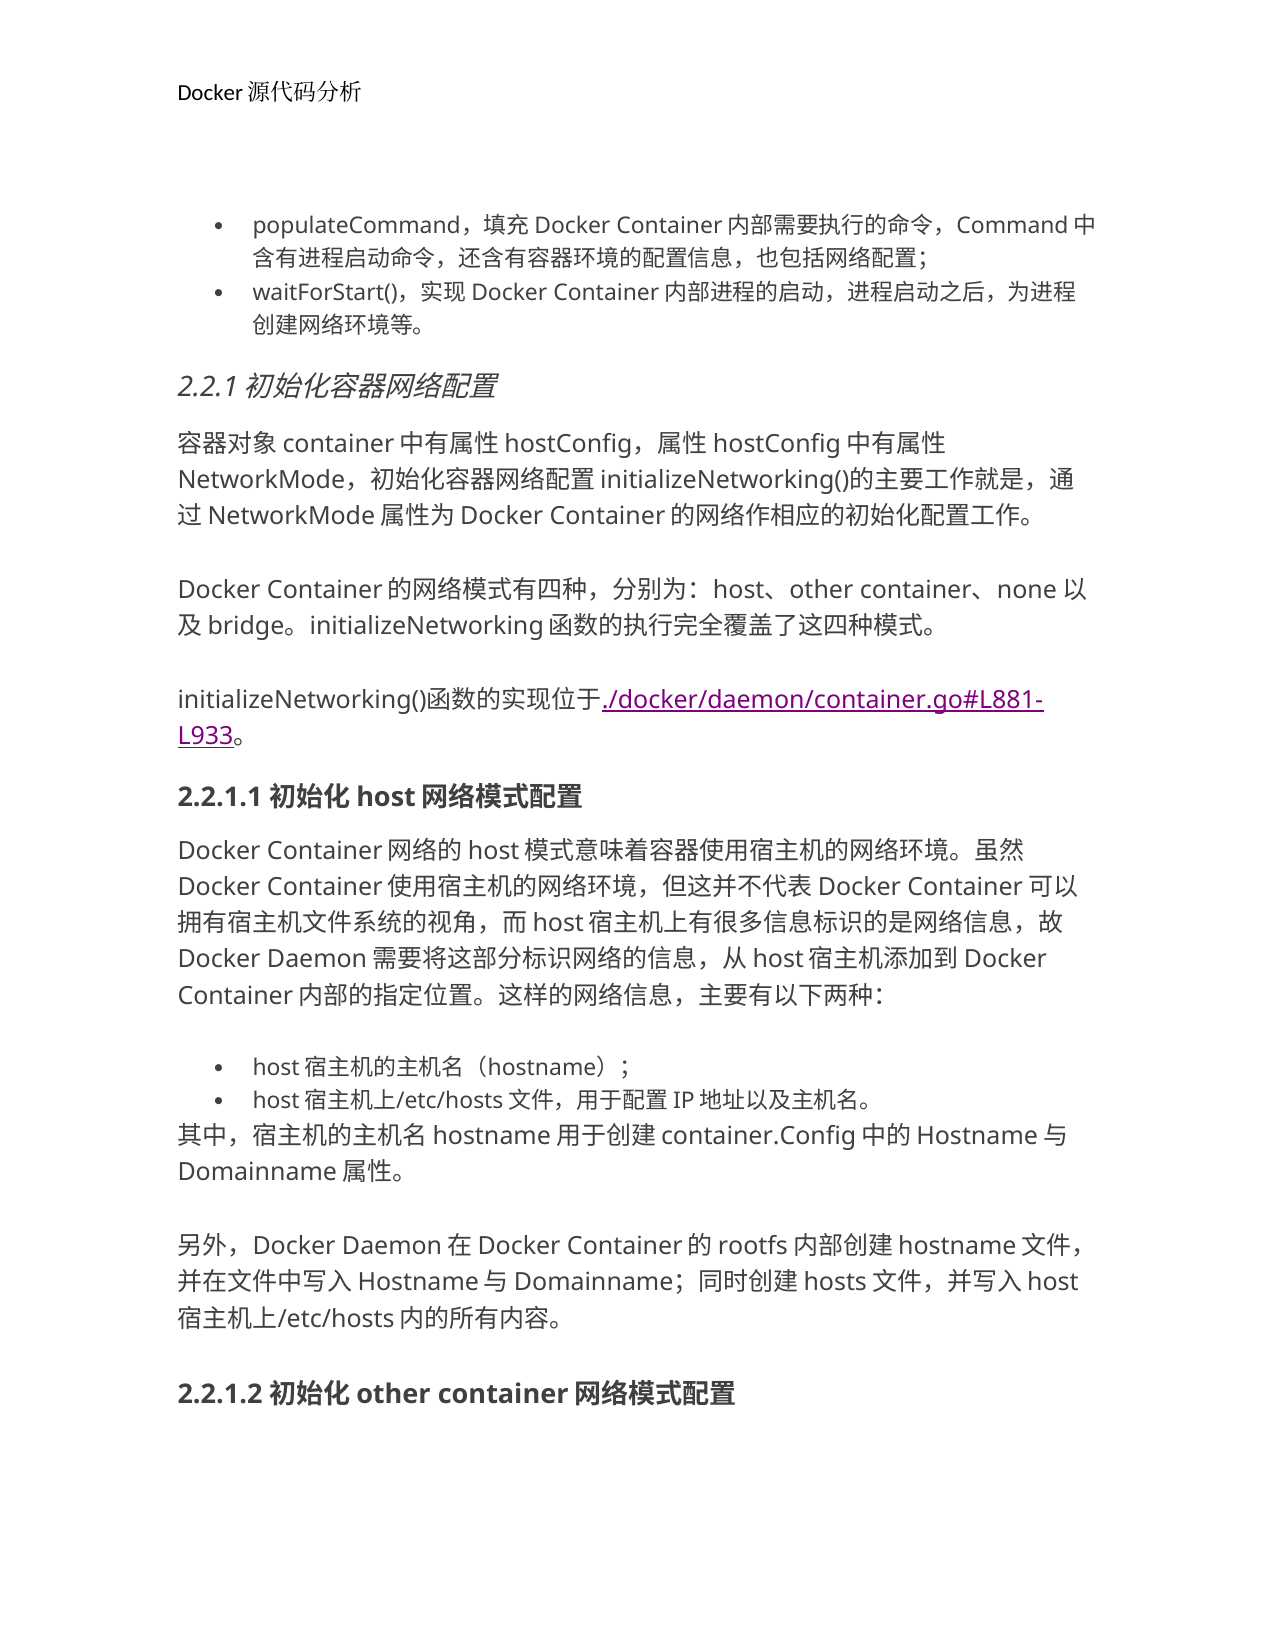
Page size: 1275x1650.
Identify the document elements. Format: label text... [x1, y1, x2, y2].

list host宿主机的主机名（hostname）； [215, 1049, 1098, 1082]
subtitle 2.2.1.1 初始化host网络模式配置 [177, 775, 1098, 814]
list host宿主机上/etc/hosts文件，用于配置IP地址以及主机名。 [215, 1082, 1098, 1116]
list waitForStart()，实现Docker Container内部进程的启动，进程启动之后，为进程创建网络环境等。 [215, 273, 1098, 340]
text 其中，宿主机的主机名hostname用于创建container.Config中的Hostname与Domainname属性。 [177, 1116, 1098, 1188]
text initializeNetworking()函数的实现位于./docker/daemon/container.go#L881-L933。 [177, 679, 1098, 752]
subtitle 2.2.1初始化容器网络配置 [177, 363, 1098, 404]
text 容器对象container中有属性hostConfig，属性hostConfig中有属性NetworkMode，初始化容器网络配置initializeNetworking()的主要工作就是，通过NetworkMode属性为Docker Container的网络作相应的初始化配置工作。 [177, 423, 1098, 532]
subtitle 2.2.1.2 初始化other container网络模式配置 [177, 1372, 1098, 1411]
text Docker Container的网络模式有四种，分别为：host、other container、none以及bridge。initializeNetworking函数的执行完全覆盖了这四种模式。 [177, 569, 1098, 642]
text Docker Container网络的host模式意味着容器使用宿主机的网络环境。虽然Docker Container使用宿主机的网络环境，但这并不代表Docker Container可以拥有宿主机文件系统的视角，而host宿主机上有很多信息标识的是网络信息，故Docker Daemon需要将这部分标识网络的信息，从host宿主机添加到Docker Container内部的指定位置。这样的网络信息，主要有以下两种： [177, 830, 1098, 1011]
list populateCommand，填充Docker Container内部需要执行的命令，Command中含有进程启动命令，还含有容器环境的配置信息，也包括网络配置； [215, 207, 1098, 273]
text 另外，Docker Daemon在Docker Container的rootfs内部创建hostname文件，并在文件中写入Hostname与Domainname；同时创建hosts文件，并写入host宿主机上/etc/hosts内的所有内容。 [177, 1226, 1098, 1334]
